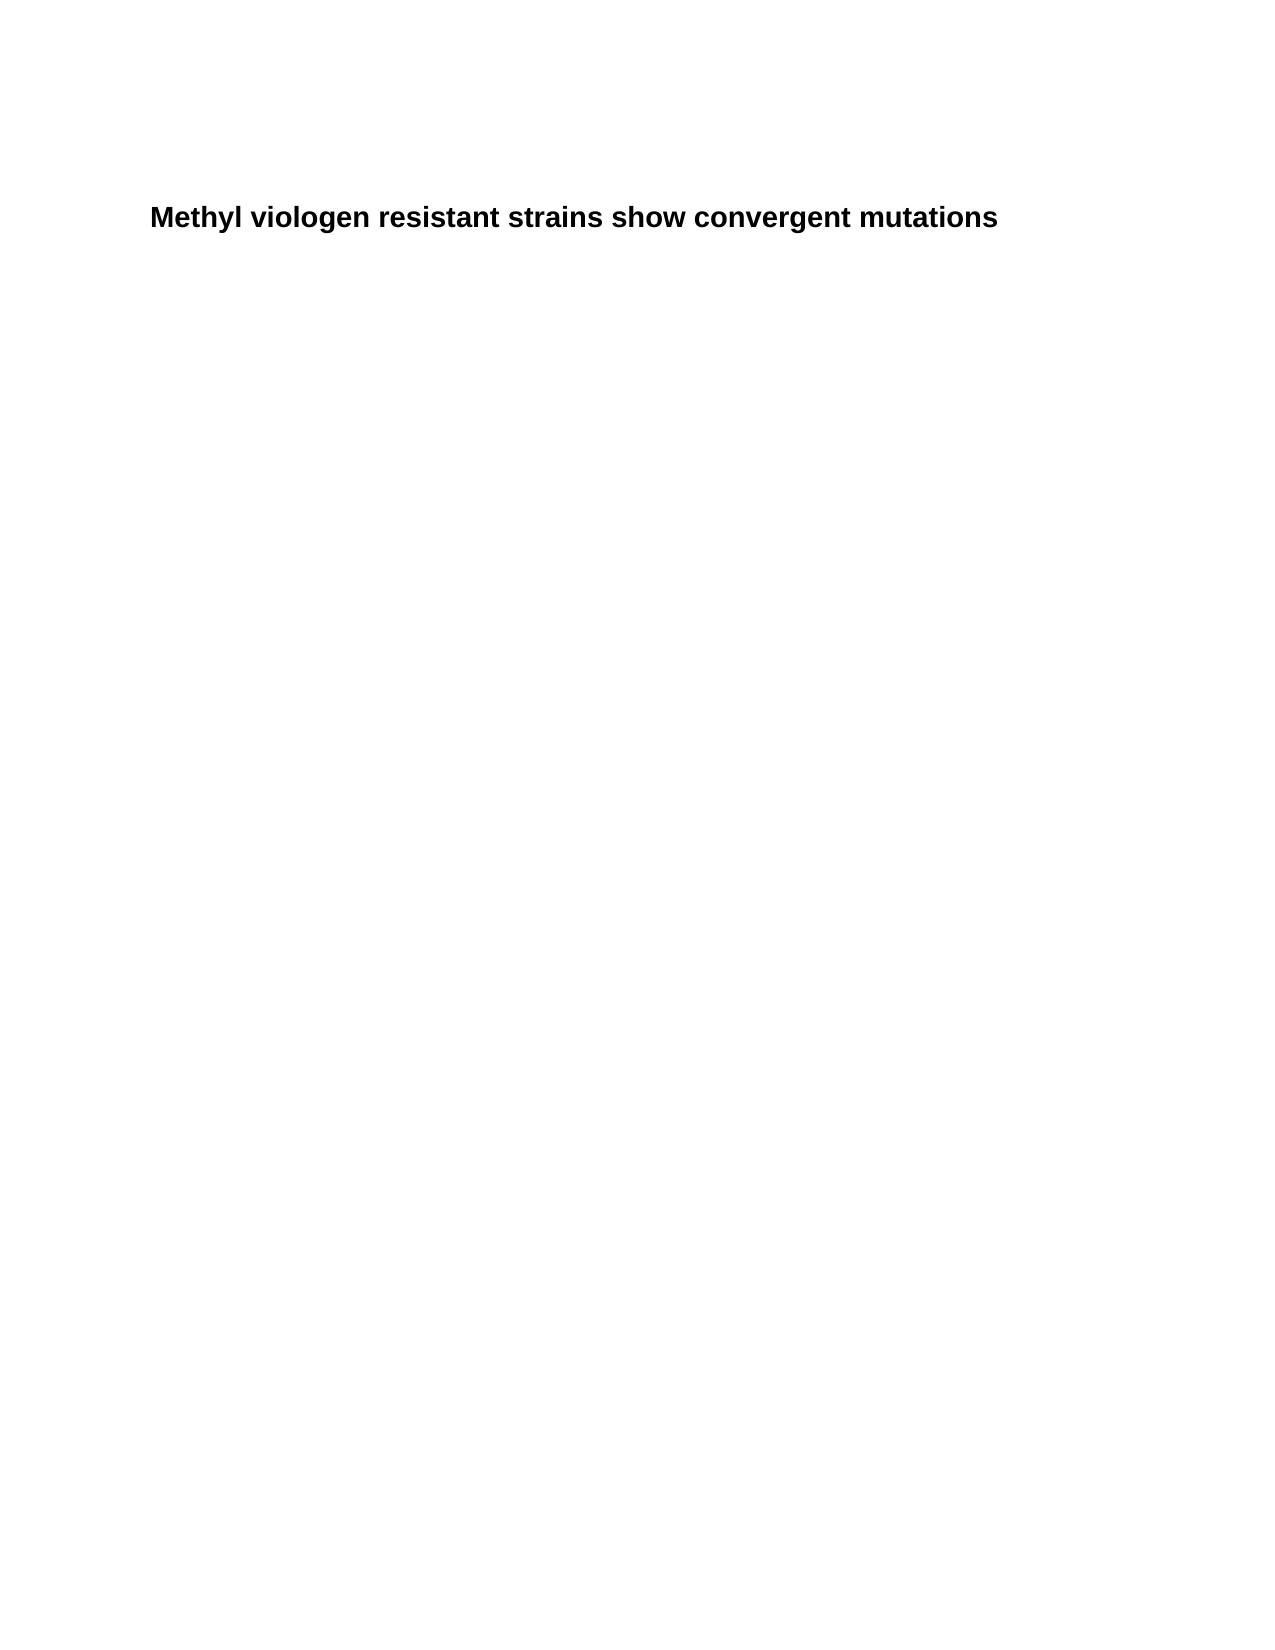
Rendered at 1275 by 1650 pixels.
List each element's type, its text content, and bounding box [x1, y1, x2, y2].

subtitle Methyl viologen resistant strains show convergent mutations [150, 199, 1125, 233]
